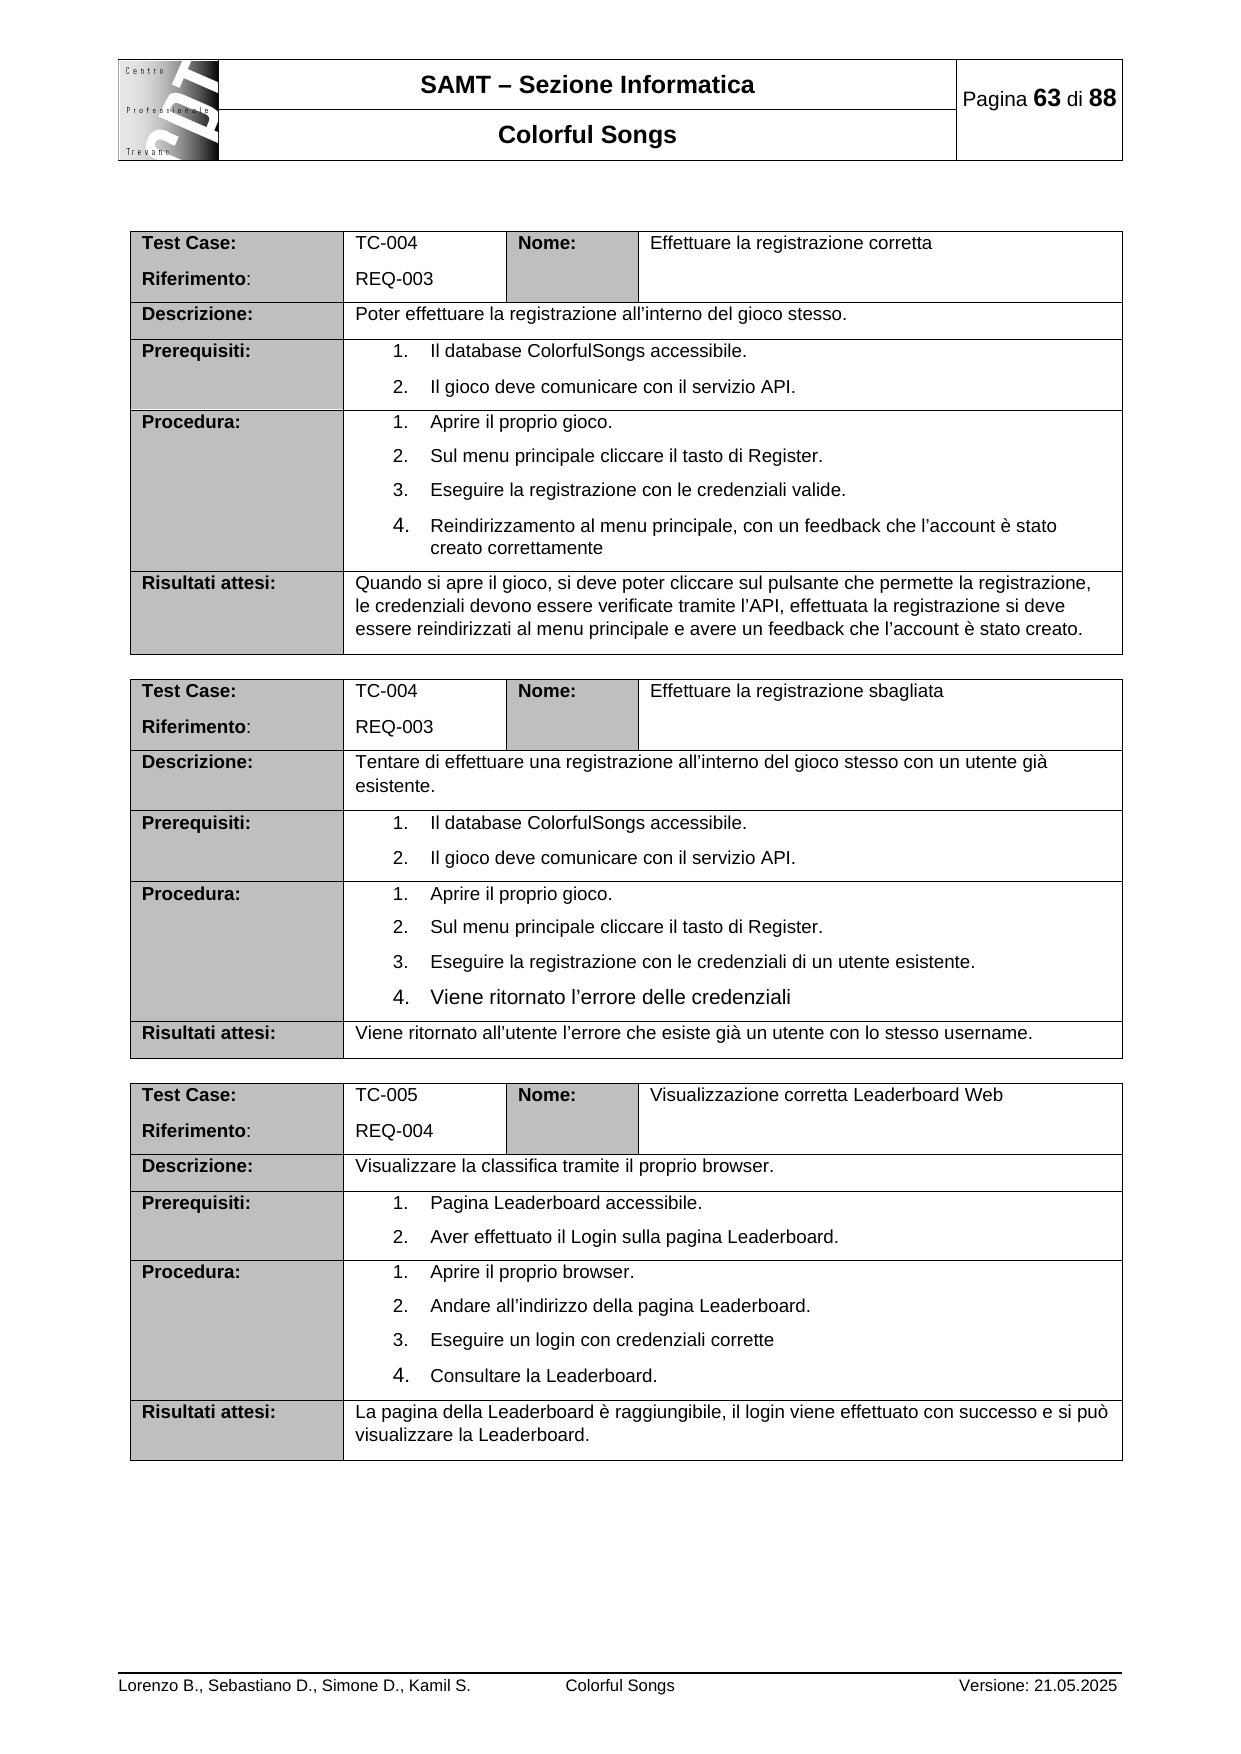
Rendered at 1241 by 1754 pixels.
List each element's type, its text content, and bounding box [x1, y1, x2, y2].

table_header Effettuare la registrazione corretta [639, 232, 1122, 302]
table_cell Tentare di effettuare una registrazione all’interno del gioco stesso con un utente già esistente. [344, 751, 1122, 810]
table_cell Viene ritornato all’utente l’errore che esiste già un utente con lo stesso username. [344, 1022, 1122, 1058]
table_cell La pagina della Leaderboard è raggiungibile, il login viene effettuato con successo e si può visualizzare la Leaderboard. [344, 1401, 1122, 1460]
table_cell Risultati attesi: [131, 572, 343, 654]
table_header TC-004 REQ-003 [344, 232, 506, 302]
table_header Test Case: Riferimento: [131, 680, 343, 750]
table_cell Procedura: [131, 882, 343, 1021]
table_cell Procedura: [131, 411, 343, 571]
table_cell Visualizzare la classifica tramite il proprio browser. [344, 1155, 1122, 1191]
table_header Test Case: Riferimento: [131, 232, 343, 302]
table_header TC-004 REQ-003 [344, 680, 506, 750]
table_header Effettuare la registrazione sbagliata [639, 680, 1122, 750]
table_cell Risultati attesi: [131, 1022, 343, 1058]
picture [118, 60, 219, 160]
table_cell Risultati attesi: [131, 1401, 343, 1460]
table_cell Procedura: [131, 1261, 343, 1400]
table_cell Prerequisiti: [131, 1192, 343, 1260]
table_header Nome: [507, 680, 638, 750]
table_cell Pagina Leaderboard accessibile. Aver effettuato il Login sulla pagina Leaderboard. [344, 1192, 1122, 1260]
table_cell Prerequisiti: [131, 811, 343, 881]
table_cell Aprire il proprio gioco. Sul menu principale cliccare il tasto di Register. Eseguire la registrazione con le credenziali di un utente esistente. Viene ritornato l’errore delle credenziali [344, 882, 1122, 1021]
table_cell Aprire il proprio browser. Andare all’indirizzo della pagina Leaderboard. Eseguire un login con credenziali corrette Consultare la Leaderboard. [344, 1261, 1122, 1400]
table_cell Descrizione: [131, 303, 343, 339]
table_header TC-005 REQ-004 [344, 1084, 506, 1154]
table_header Nome: [507, 232, 638, 302]
table_cell Il database ColorfulSongs accessibile. Il gioco deve comunicare con il servizio API. [344, 811, 1122, 881]
table_header Visualizzazione corretta Leaderboard Web [639, 1084, 1122, 1154]
table_cell Descrizione: [131, 1155, 343, 1191]
table_cell Prerequisiti: [131, 340, 343, 409]
table_cell Descrizione: [131, 751, 343, 810]
table_cell Quando si apre il gioco, si deve poter cliccare sul pulsante che permette la registrazione, le credenziali devono essere verificate tramite l’API, effettuata la registrazione si deve essere reindirizzati al menu principale e avere un feedback che l’account è stato creato. [344, 572, 1122, 654]
table_header Nome: [507, 1084, 638, 1154]
table_cell Poter effettuare la registrazione all’interno del gioco stesso. [344, 303, 1122, 339]
table_cell Aprire il proprio gioco. Sul menu principale cliccare il tasto di Register. Eseguire la registrazione con le credenziali valide. Reindirizzamento al menu principale, con un feedback che l’account è stato creato correttamente [344, 411, 1122, 571]
table_cell Il database ColorfulSongs accessibile. Il gioco deve comunicare con il servizio API. [344, 340, 1122, 409]
table_header Test Case: Riferimento: [131, 1084, 343, 1154]
